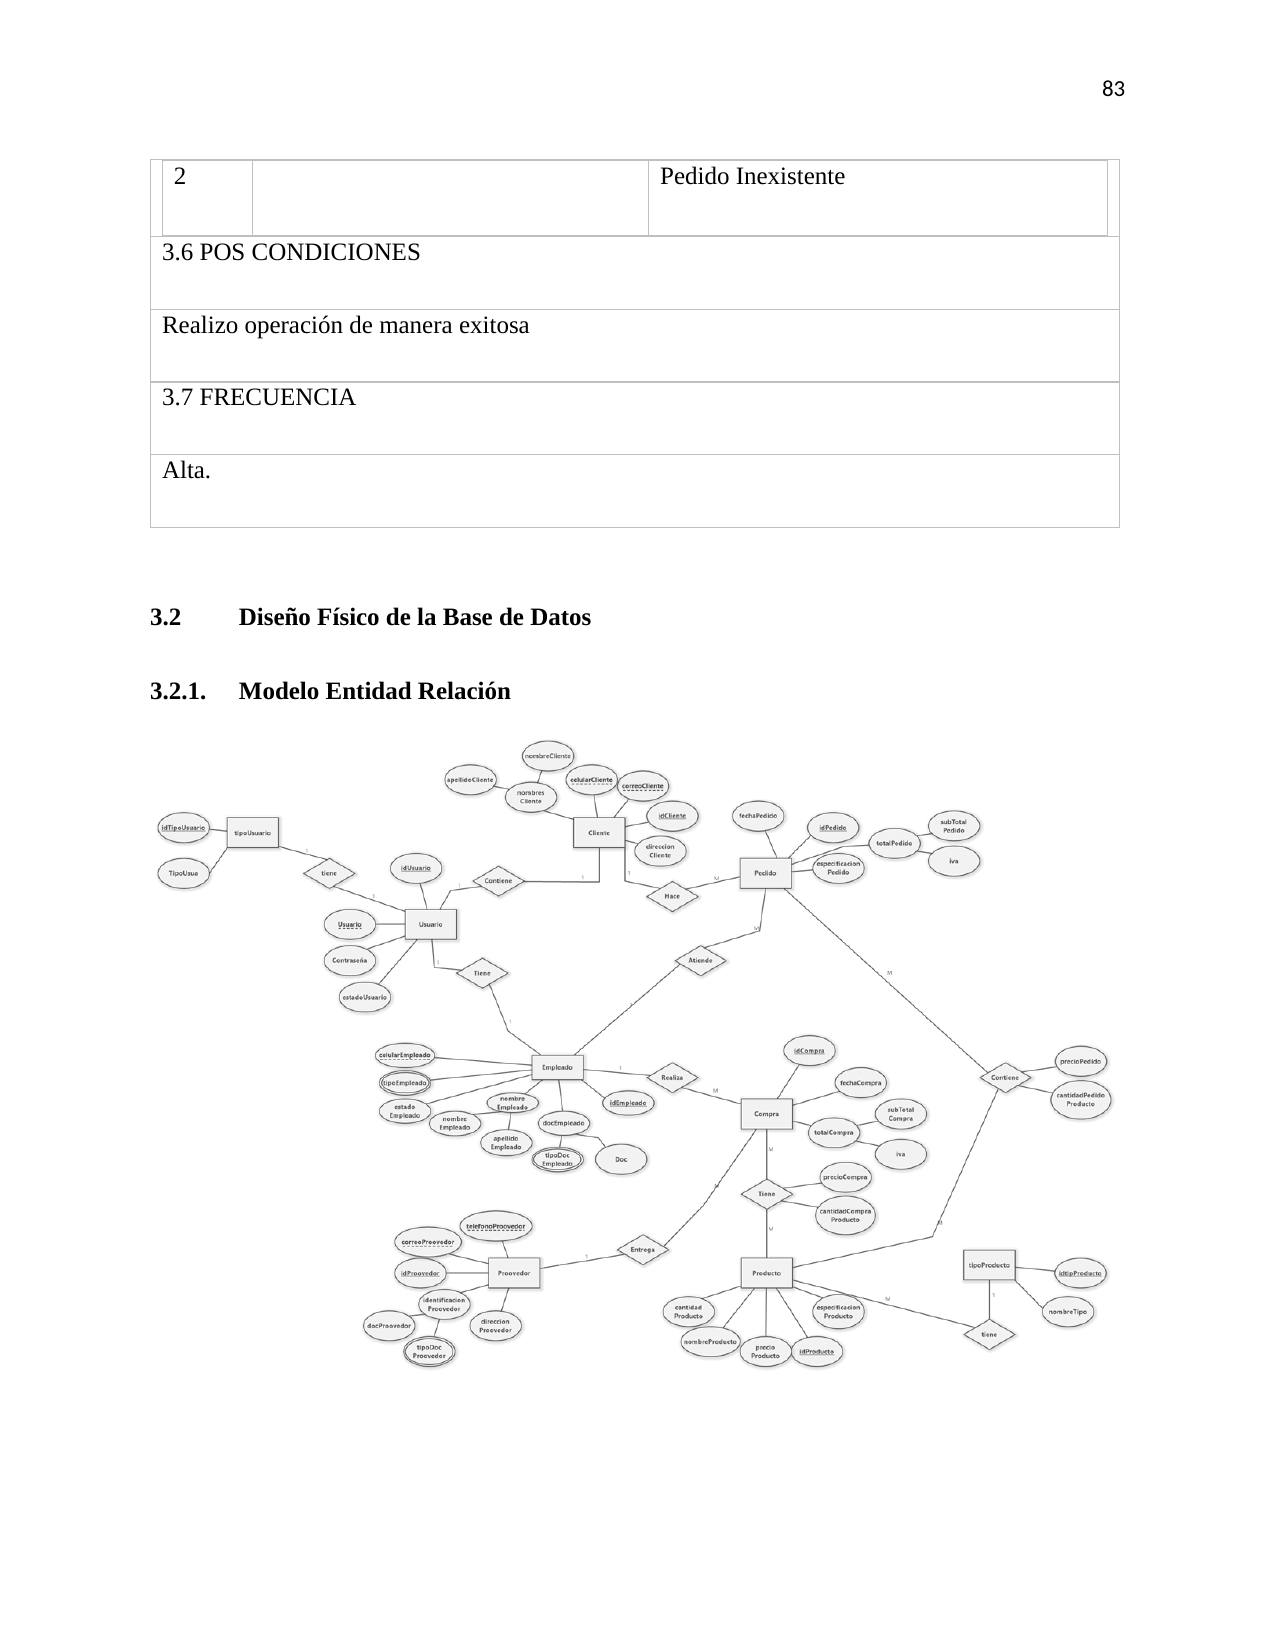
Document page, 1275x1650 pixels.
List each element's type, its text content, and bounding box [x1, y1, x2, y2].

table_cell [1108, 160, 1119, 236]
table_cell 3.7 FRECUENCIA [151, 383, 1119, 454]
table_cell [253, 161, 648, 235]
table_cell Alta. [151, 455, 1119, 527]
table_cell [649, 161, 1107, 235]
picture [150, 733, 1119, 1375]
list Diseño Físico de la Base de Datos [150, 602, 1125, 631]
table_cell Realizo operación de manera exitosa [151, 310, 1119, 381]
table_cell [163, 161, 252, 235]
subtitle Modelo Entidad Relación [150, 676, 1125, 705]
table_cell [151, 160, 162, 236]
table_cell 3.6 POS CONDICIONES [151, 237, 1119, 309]
